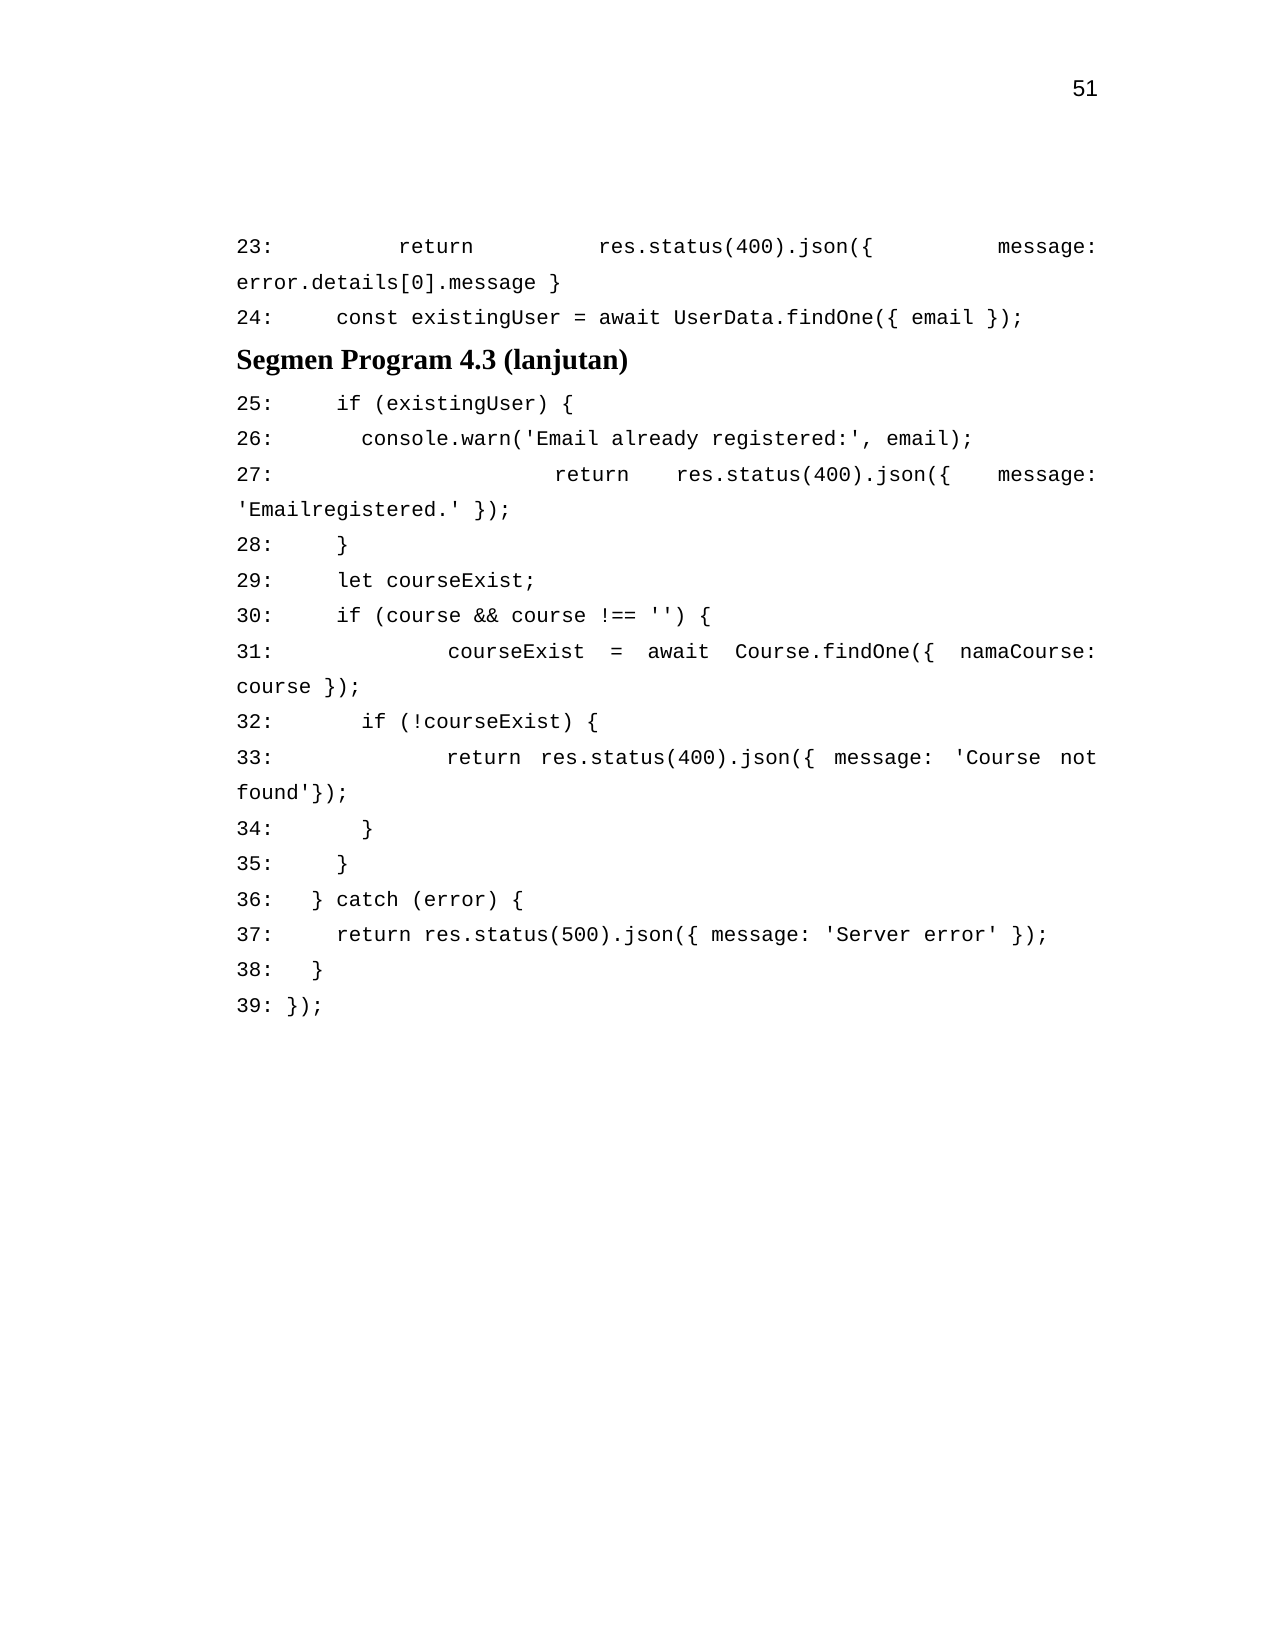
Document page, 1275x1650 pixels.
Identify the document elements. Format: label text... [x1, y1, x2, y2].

text 29: let courseExist; [236, 570, 1098, 593]
text 23: return res.status(400).json({ message: error.details[0].message } [236, 236, 1098, 295]
text 25: if (existingUser) { [236, 393, 1098, 416]
text 33: return res.status(400).json({ message: 'Course not found'}); [236, 747, 1098, 806]
text 35: } [236, 853, 1098, 877]
text 38: } [236, 959, 1098, 983]
text Segmen Program 4.3 (lanjutan) [236, 342, 1098, 376]
text 24: const existingUser = await UserData.findOne({ email }); [236, 307, 1098, 331]
text 28: } [236, 534, 1098, 558]
text 26: console.warn('Email already registered:', email); [236, 428, 1098, 452]
text 30: if (course && course !== '') { [236, 605, 1098, 629]
text 37: return res.status(500).json({ message: 'Server error' }); [236, 924, 1098, 948]
text 31: courseExist = await Course.findOne({ namaCourse: course }); [236, 641, 1098, 700]
text 36: } catch (error) { [236, 889, 1098, 912]
text 34: } [236, 818, 1098, 841]
text 32: if (!courseExist) { [236, 712, 1098, 735]
text 39: }); [236, 995, 1098, 1018]
text 27: return res.status(400).json({ message: 'Emailregistered.' }); [236, 464, 1098, 523]
